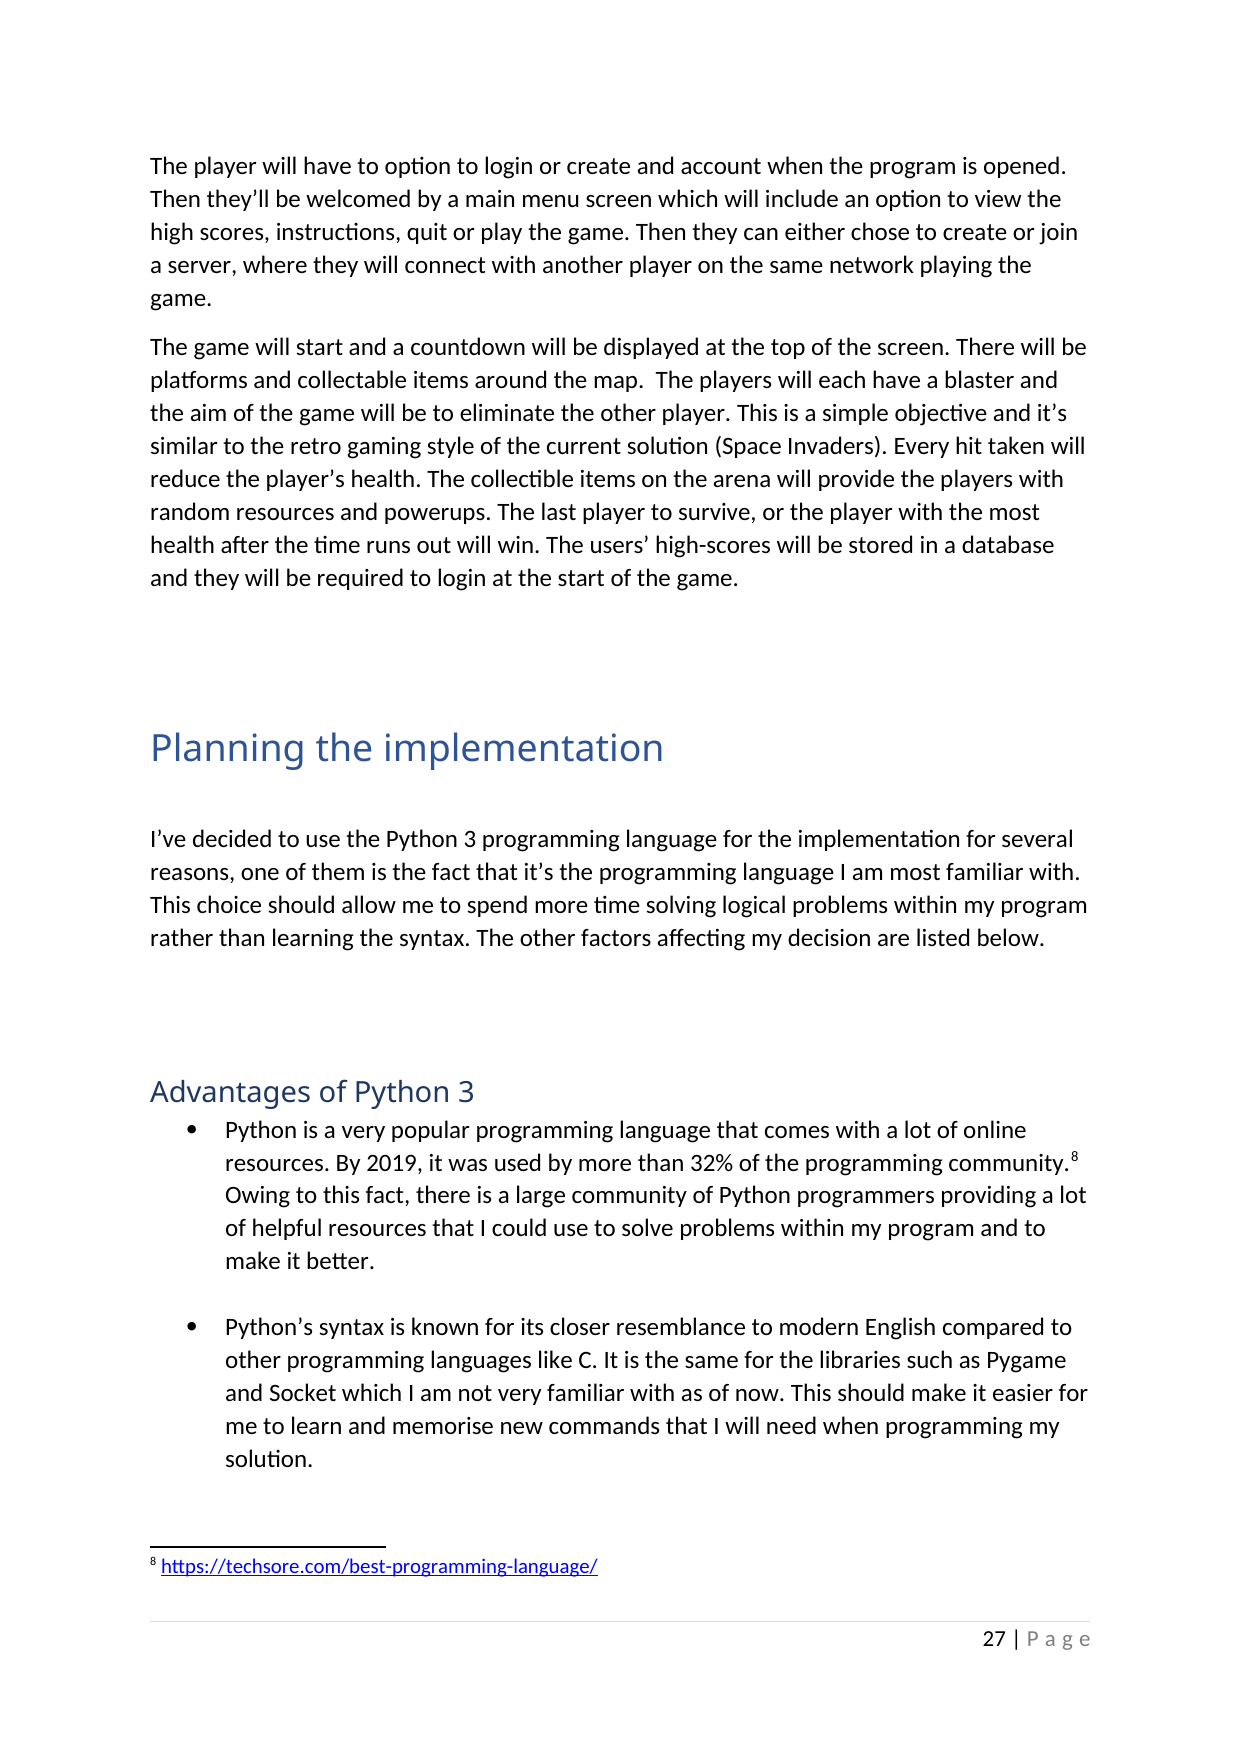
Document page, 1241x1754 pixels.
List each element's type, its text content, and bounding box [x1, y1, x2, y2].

list Python is a very popular programming language that comes with a lot of online resources. By 2019, it was used by more than 32% of the programming community. Owing to this fact, there is a large community of Python programmers providing a lot of helpful resources that I could use to solve problems within my program and to make it better. [187, 1114, 1090, 1276]
subtitle Advantages of Python 3 [150, 1071, 1090, 1111]
text The game will start and a countdown will be displayed at the top of the screen. There will be platforms and collectable items around the map. The players will each have a blaster and the aim of the game will be to eliminate the other player. This is a simple objective and it’s similar to the retro gaming style of the current solution (Space Invaders). Every hit taken will reduce the player’s health. The collectible items on the arena will provide the players with random resources and powerups. The last player to survive, or the player with the most health after the time runs out will win. The users’ high-scores will be stored in a database and they will be required to login at the start of the game. [150, 331, 1090, 592]
subtitle Planning the implementation [150, 721, 1090, 772]
text The player will have to option to login or create and account when the program is opened. Then they’ll be welcomed by a main menu screen which will include an option to view the high scores, instructions, quit or play the game. Then they can either chose to create or join a server, where they will connect with another player on the same network playing the game. [150, 150, 1090, 312]
text I’ve decided to use the Python 3 programming language for the implementation for several reasons, one of them is the fact that it’s the programming language I am most familiar with. This choice should allow me to spend more time solving logical problems within my program rather than learning the syntax. The other factors affecting my decision are listed below. [150, 823, 1090, 953]
list Python’s syntax is known for its closer resemblance to modern English compared to other programming languages like C. It is the same for the libraries such as Pygame and Socket which I am not very familiar with as of now. This should make it easier for me to learn and memorise new commands that I will need when programming my solution. [187, 1311, 1090, 1473]
